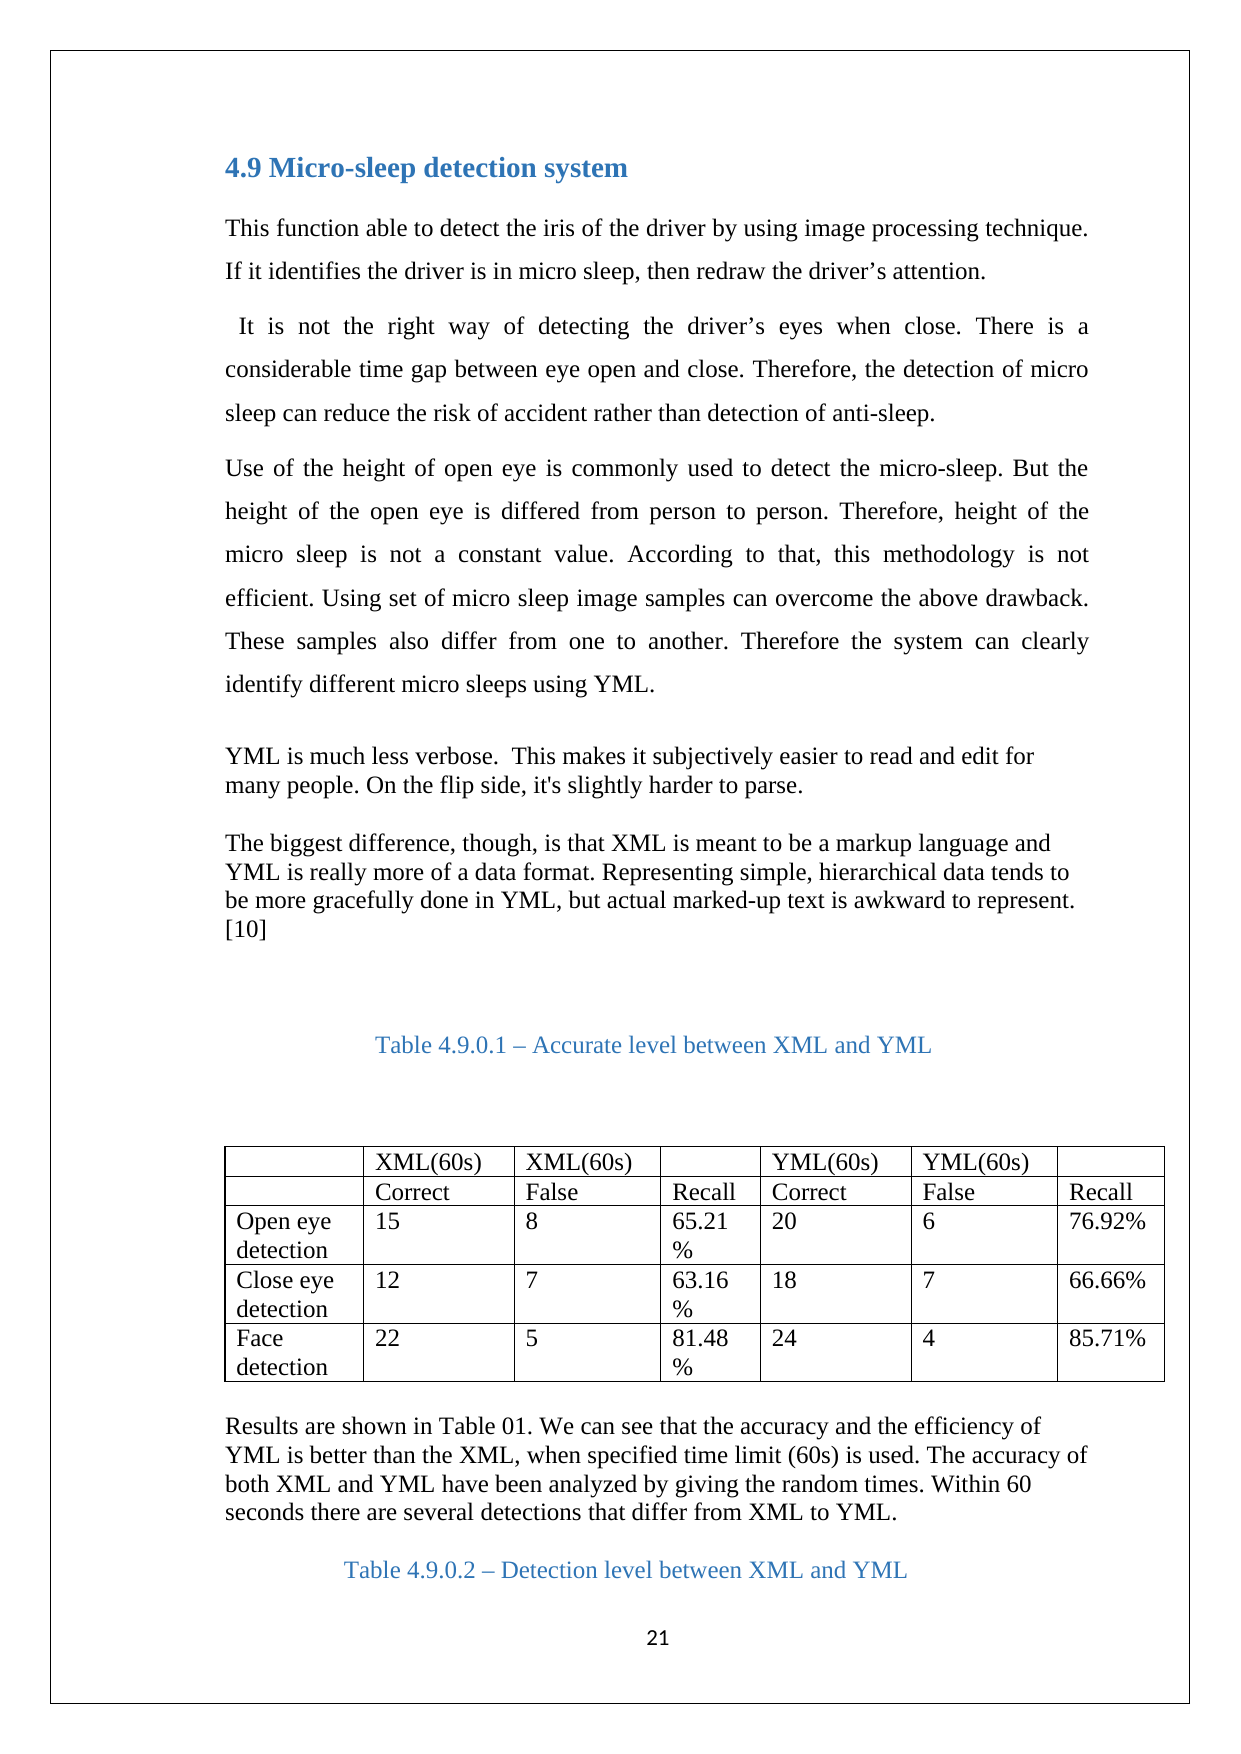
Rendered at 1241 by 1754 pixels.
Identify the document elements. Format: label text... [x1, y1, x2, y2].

table_cell Correct [761, 1177, 911, 1205]
table_cell Close eye detection [226, 1265, 363, 1322]
table_cell Recall [661, 1177, 760, 1205]
table_cell 63.16% [661, 1265, 760, 1322]
table_cell False [515, 1177, 660, 1205]
table_cell 76.92% [1058, 1206, 1164, 1264]
table_cell Correct [364, 1177, 514, 1205]
table_cell 15 [364, 1206, 514, 1264]
text The biggest difference, though, is that XML is meant to be a markup language and YML is really more of a data format. Representing simple, hierarchical data tends to be more gracefully done in YML, but actual marked-up text is awkward to represent. [10] [225, 828, 1090, 943]
table_cell 7 [912, 1265, 1057, 1322]
text Table 4.9.0.1 – Accurate level between XML and YML [225, 1030, 1090, 1059]
table_cell 6 [912, 1206, 1057, 1264]
table_header [226, 1147, 363, 1176]
table_cell 66.66% [1058, 1265, 1164, 1322]
table_cell False [912, 1177, 1057, 1205]
table_header XML(60s) [364, 1147, 514, 1176]
table_cell Recall [1058, 1177, 1164, 1205]
table_cell 4 [912, 1324, 1057, 1381]
table_cell [226, 1177, 363, 1205]
table_cell 7 [515, 1265, 660, 1322]
table_cell 24 [761, 1324, 911, 1381]
text It is not the right way of detecting the driver’s eyes when close. There is a considerable time gap between eye open and close. Therefore, the detection of micro sleep can reduce the risk of accident rather than detection of anti-sleep. [225, 311, 1090, 426]
table_cell 8 [515, 1206, 660, 1264]
table_cell 18 [761, 1265, 911, 1322]
table_cell 65.21% [661, 1206, 760, 1264]
table_cell 5 [515, 1324, 660, 1381]
subtitle 4.9 Micro-sleep detection system [225, 150, 1090, 183]
table_cell 85.71% [1058, 1324, 1164, 1381]
table_cell Open eye detection [226, 1206, 363, 1264]
text Results are shown in Table 01. We can see that the accuracy and the efficiency of YML is better than the XML, when specified time limit (60s) is used. The accuracy of both XML and YML have been analyzed by giving the random times. Within 60 seconds there are several detections that differ from XML to YML. [225, 1411, 1090, 1526]
table_header [1058, 1147, 1164, 1176]
table_cell 81.48% [661, 1324, 760, 1381]
text This function able to detect the iris of the driver by using image processing technique. If it identifies the driver is in micro sleep, then redraw the driver’s attention. [225, 213, 1090, 284]
text YML is much less verbose. This makes it subjectively easier to read and edit for many people. On the flip side, it's slightly harder to parse. [225, 741, 1090, 799]
table_header YML(60s) [912, 1147, 1057, 1176]
table_cell Face detection [226, 1324, 363, 1381]
text Use of the height of open eye is commonly used to detect the micro-sleep. But the height of the open eye is differed from person to person. Therefore, height of the micro sleep is not a constant value. According to that, this methodology is not efficient. Using set of micro sleep image samples can overcome the above drawback. These samples also differ from one to another. Therefore the system can clearly identify different micro sleeps using YML. [225, 453, 1090, 698]
table_header YML(60s) [761, 1147, 911, 1176]
table_cell 12 [364, 1265, 514, 1322]
table_header XML(60s) [515, 1147, 660, 1176]
table_header [661, 1147, 760, 1176]
table_cell 20 [761, 1206, 911, 1264]
text Table 4.9.0.2 – Detection level between XML and YML [225, 1555, 1090, 1584]
table_cell 22 [364, 1324, 514, 1381]
